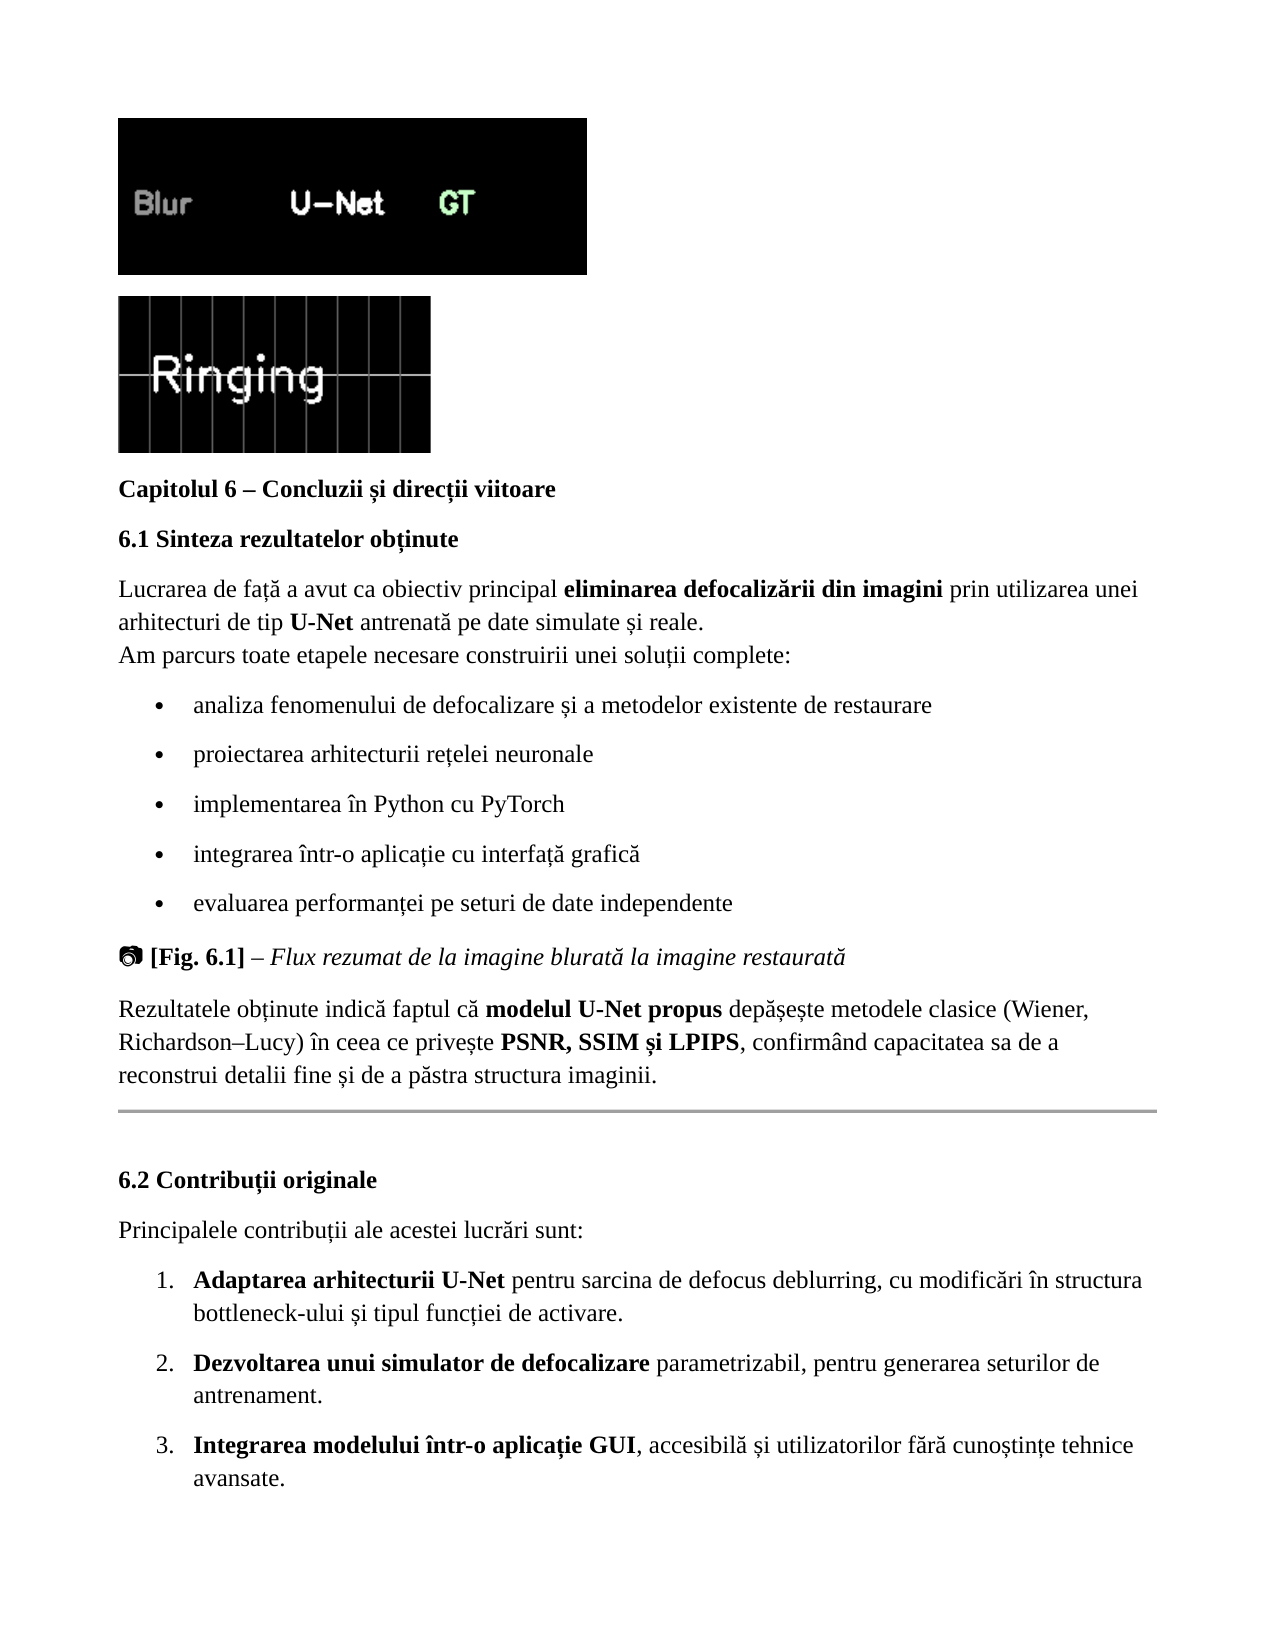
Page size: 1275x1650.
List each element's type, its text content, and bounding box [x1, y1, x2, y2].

text Principalele contribuții ale acestei lucrări sunt: [118, 1215, 1157, 1244]
list Adaptarea arhitecturii U-Net pentru sarcina de defocus deblurring, cu modificări în structura bottleneck-ului și tipul funcției de activare. [156, 1265, 1157, 1327]
text Lucrarea de față a avut ca obiectiv principal eliminarea defocalizării din imagini prin utilizarea unei arhitecturi de tip U-Net antrenată pe date simulate și reale. Am parcurs toate etapele necesare construirii unei soluții complete: [118, 574, 1157, 669]
list analiza fenomenului de defocalizare și a metodelor existente de restaurare [156, 690, 1157, 718]
list implementarea în Python cu PyTorch [156, 789, 1157, 818]
picture [118, 296, 431, 453]
text Rezultatele obținute indică faptul că modelul U-Net propus depășește metodele clasice (Wiener, Richardson–Lucy) în ceea ce privește PSNR, SSIM și LPIPS, confirmând capacitatea sa de a reconstrui detalii fine și de a păstra structura imaginii. [118, 994, 1157, 1089]
picture [118, 118, 587, 275]
text 6.1 Sinteza rezultatelor obținute [118, 524, 1157, 553]
list proiectarea arhitecturii rețelei neuronale [156, 739, 1157, 768]
text 6.2 Contribuții originale [118, 1166, 1157, 1194]
list Dezvoltarea unui simulator de defocalizare parametrizabil, pentru generarea seturilor de antrenament. [156, 1348, 1157, 1409]
text 📷 [Fig. 6.1] – Flux rezumat de la imagine blurată la imagine restaurată [118, 938, 1157, 972]
list evaluarea performanței pe seturi de date independente [156, 888, 1157, 917]
text Capitolul 6 – Concluzii și direcții viitoare [118, 474, 1157, 503]
list integrarea într-o aplicație cu interfață grafică [156, 839, 1157, 867]
list Integrarea modelului într-o aplicație GUI, accesibilă și utilizatorilor fără cunoștințe tehnice avansate. [156, 1430, 1157, 1492]
